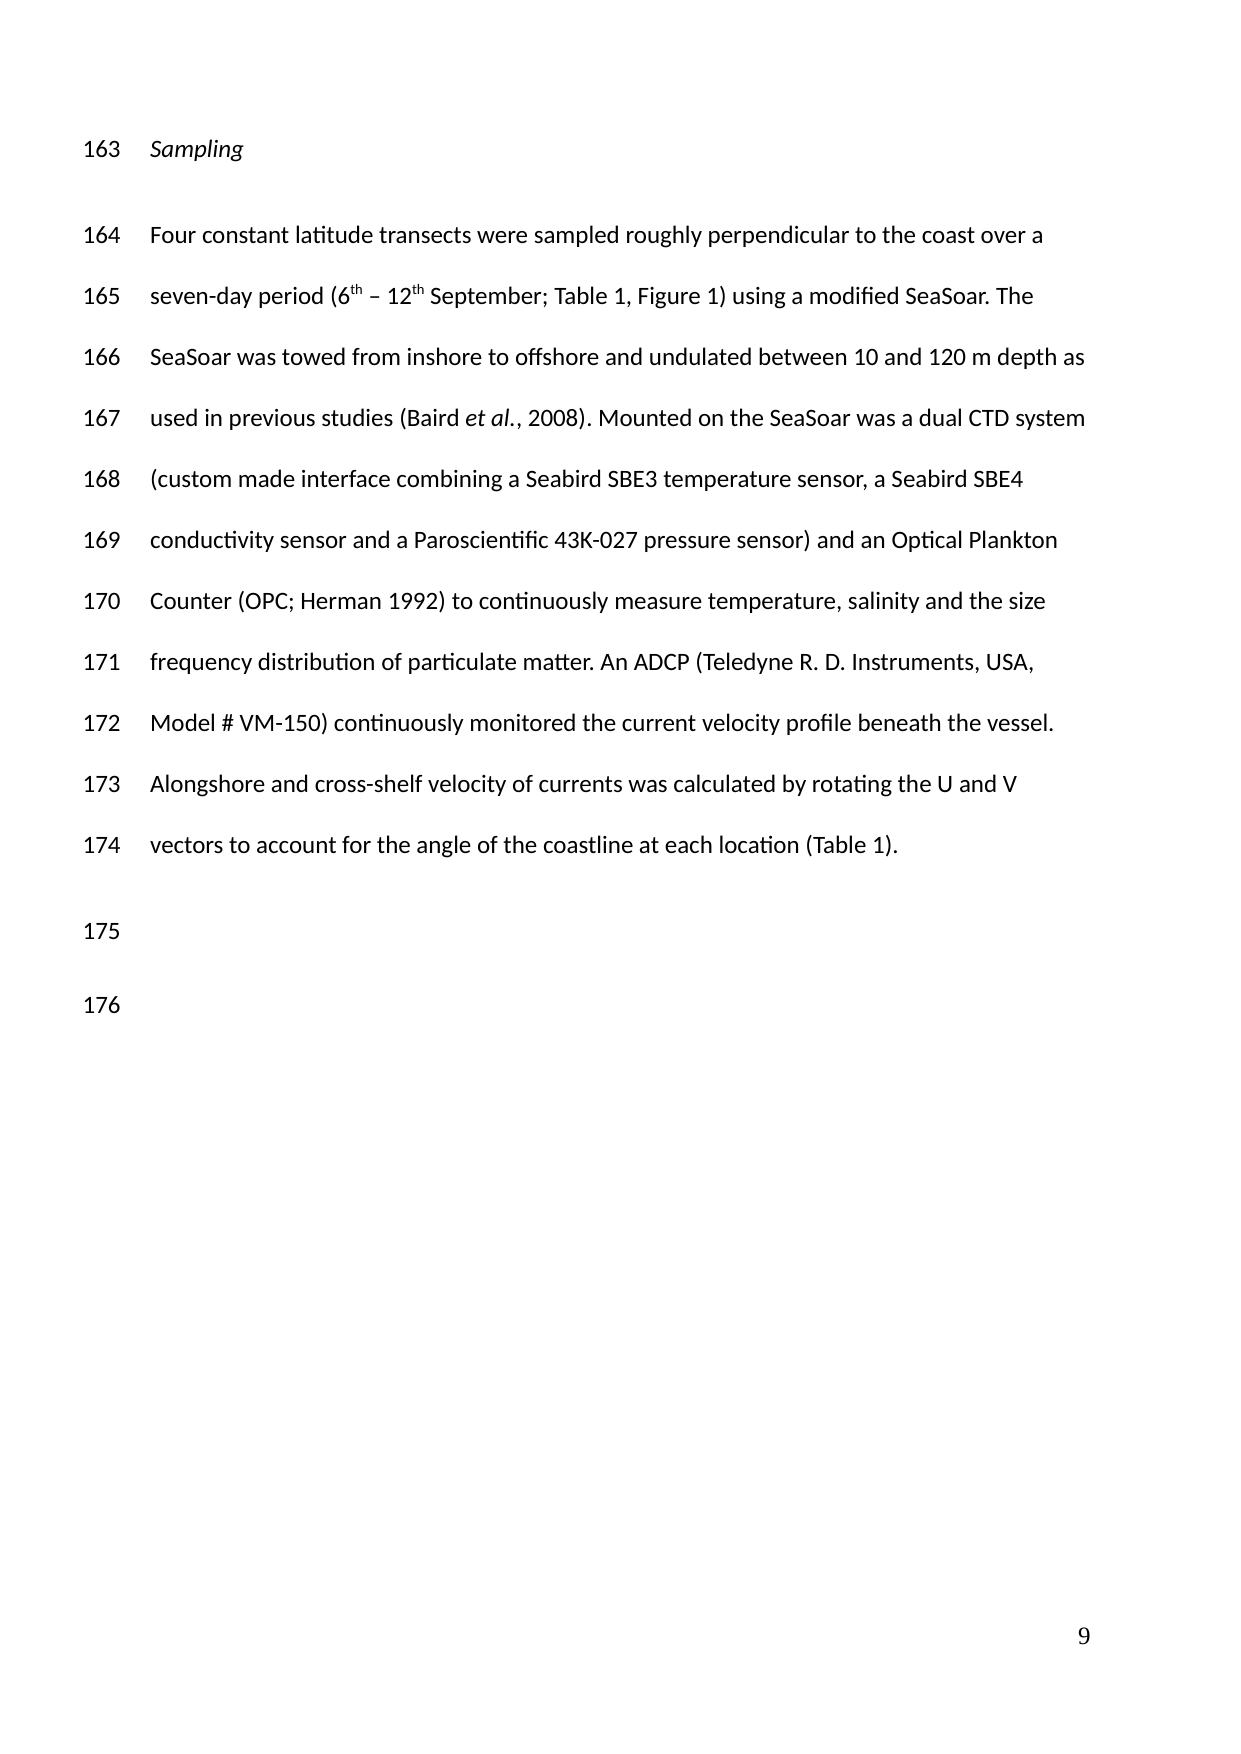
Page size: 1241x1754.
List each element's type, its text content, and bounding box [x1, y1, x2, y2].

subtitle Sampling [150, 133, 1090, 163]
subtitle Four constant latitude transects were sampled roughly perpendicular to the coast over a seven-day period (6th – 12th September; Table 1, Figure 1) using a modified SeaSoar. The SeaSoar was towed from inshore to offshore and undulated between 10 and 120 m depth as used in previous studies (Baird et al., 2008). Mounted on the SeaSoar was a dual CTD system (custom made interface combining a Seabird SBE3 temperature sensor, a Seabird SBE4 conductivity sensor and a Paroscientific 43K-027 pressure sensor) and an Optical Plankton Counter (OPC; Herman 1992) to continuously measure temperature, salinity and the size frequency distribution of particulate matter. An ADCP (Teledyne R. D. Instruments, USA, Model # VM-150) continuously monitored the current velocity profile beneath the vessel. Alongshore and cross-shelf velocity of currents was calculated by rotating the U and V vectors to account for the angle of the coastline at each location (Table 1). [150, 219, 1090, 860]
